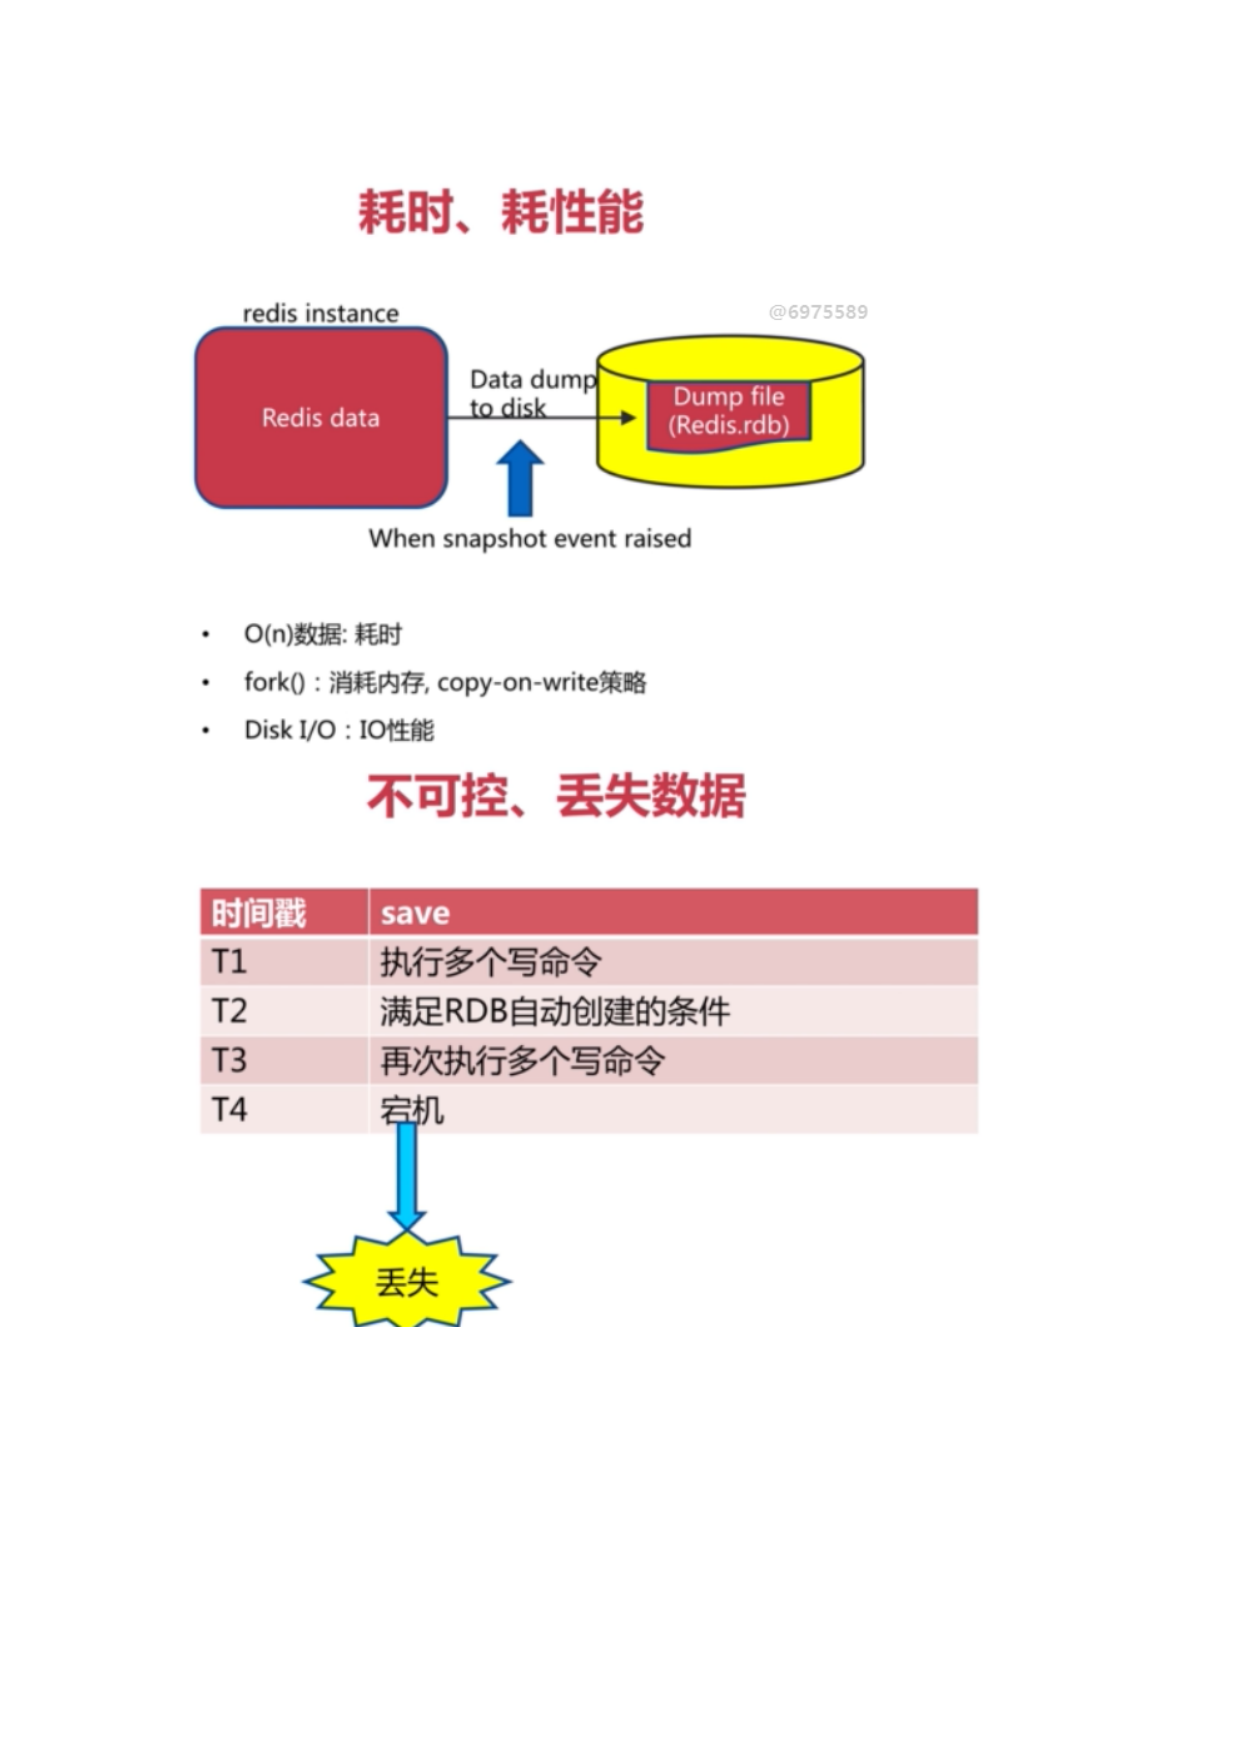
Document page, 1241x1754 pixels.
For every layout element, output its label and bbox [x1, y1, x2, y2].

picture [187, 162, 908, 746]
picture [187, 747, 1024, 1327]
